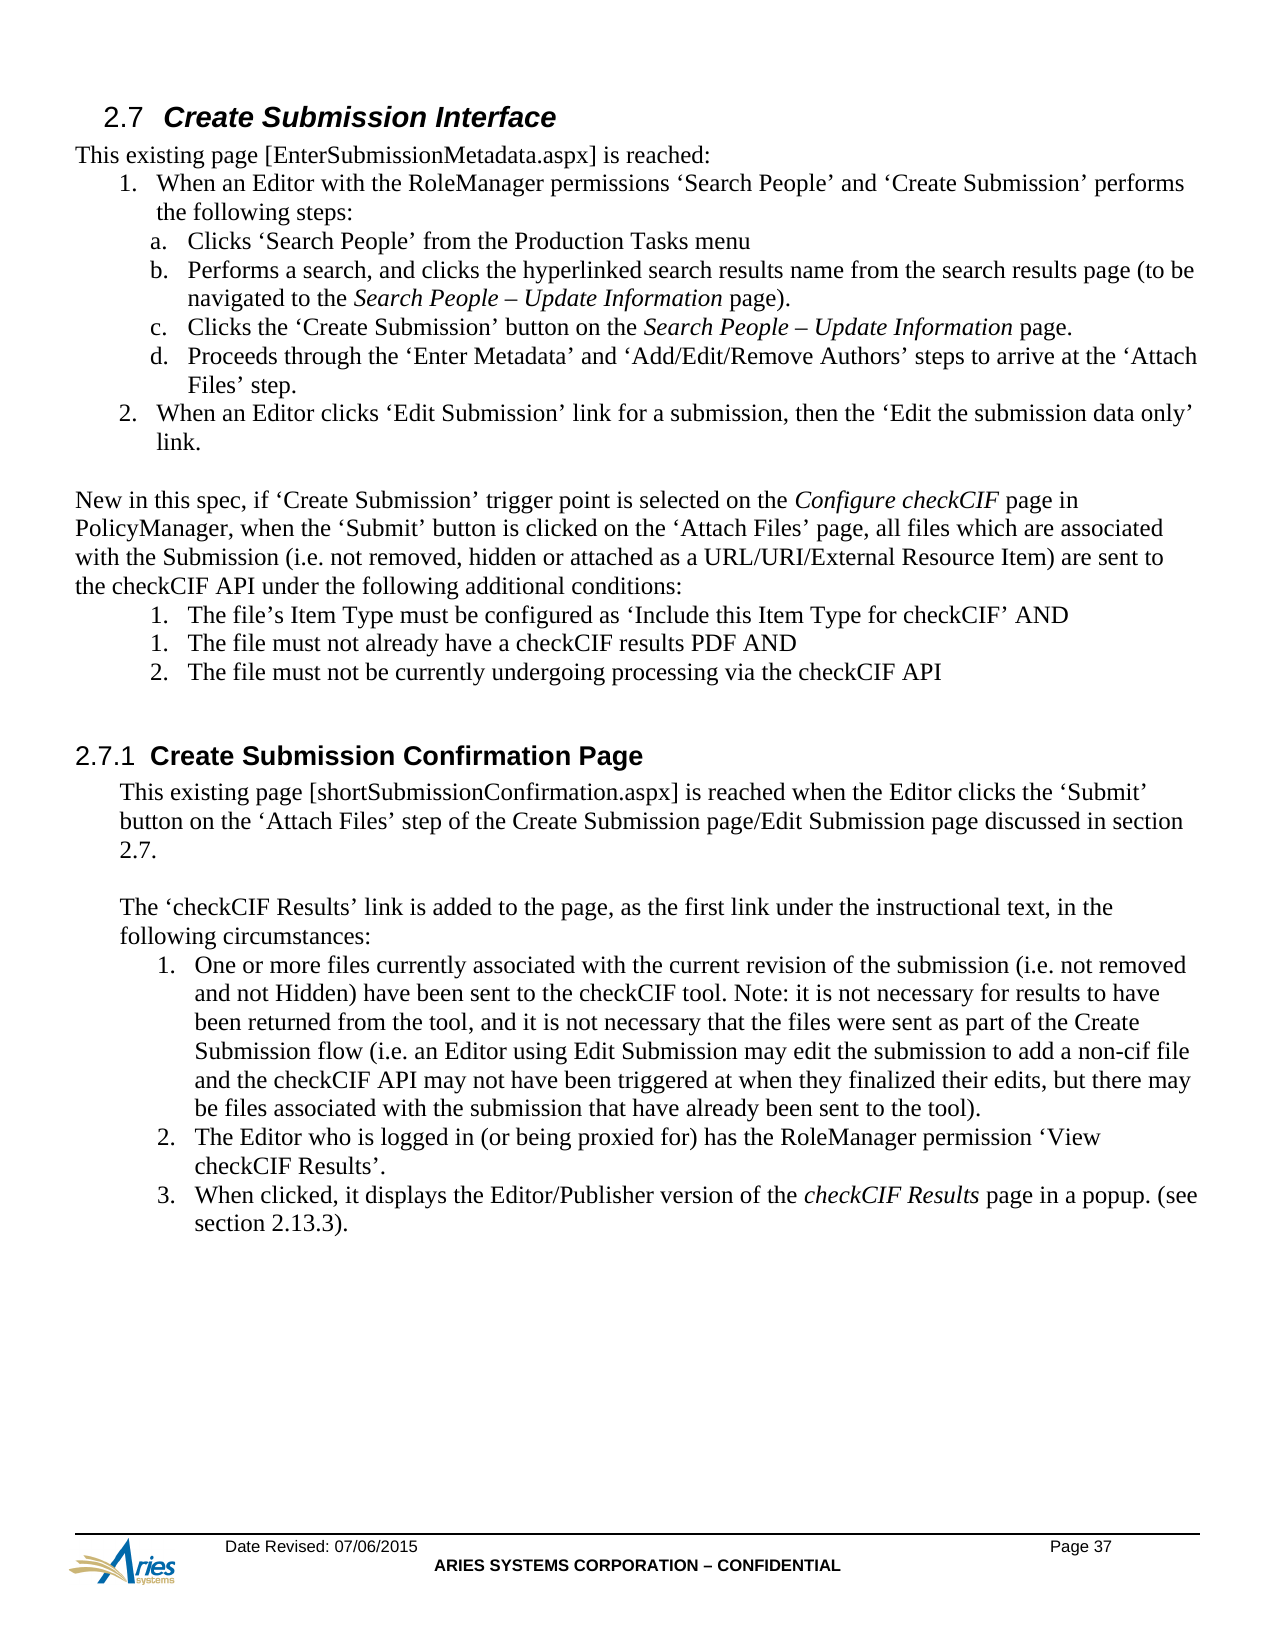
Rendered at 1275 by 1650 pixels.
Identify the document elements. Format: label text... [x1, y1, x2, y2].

text This existing page [shortSubmissionConfirmation.aspx] is reached when the Editor clicks the ‘Submit’ button on the ‘Attach Files’ step of the Create Submission page/Edit Submission page discussed in section 2.7. [119, 777, 1200, 863]
list When an Editor with the RoleManager permissions ‘Search People’ and ‘Create Submission’ performs the following steps: [118, 168, 1200, 226]
list The Editor who is logged in (or being proxied for) has the RoleManager permission ‘View checkCIF Results’. [157, 1122, 1200, 1180]
text This existing page [EnterSubmissionMetadata.aspx] is reached: [75, 140, 1200, 168]
list The file’s Item Type must be configured as ‘Include this Item Type for checkCIF’ AND [150, 600, 1200, 628]
list Clicks ‘Search People’ from the Production Tasks menu [150, 226, 1200, 255]
list When clicked, it displays the Editor/Publisher version of the checkCIF Results page in a popup. (see section 2.13.3). [157, 1180, 1200, 1237]
list Proceeds through the ‘Enter Metadata’ and ‘Add/Edit/Remove Authors’ steps to arrive at the ‘Attach Files’ step. [150, 341, 1200, 398]
list Performs a search, and clicks the hyperlinked search results name from the search results page (to be navigated to the Search People – Update Information page). [150, 255, 1200, 312]
subtitle Create Submission Confirmation Page [75, 740, 1200, 771]
text New in this spec, if ‘Create Submission’ trigger point is selected on the Configure checkCIF page in PolicyManager, when the ‘Submit’ button is clicked on the ‘Attach Files’ page, all files which are associated with the Submission (i.e. not removed, hidden or attached as a URL/URI/External Resource Item) are sent to the checkCIF API under the following additional conditions: [75, 485, 1200, 600]
list Clicks the ‘Create Submission’ button on the Search People – Update Information page. [150, 312, 1200, 341]
picture [68, 1538, 175, 1585]
text The ‘checkCIF Results’ link is added to the page, as the first link under the instructional text, in the following circumstances: [119, 892, 1200, 950]
list The file must not be currently undergoing processing via the checkCIF API [150, 657, 1200, 686]
list The file must not already have a checkCIF results PDF AND [150, 628, 1200, 657]
list When an Editor clicks ‘Edit Submission’ link for a submission, then the ‘Edit the submission data only’ link. [118, 398, 1200, 456]
subtitle Create Submission Interface [103, 100, 1200, 133]
list One or more files currently associated with the current revision of the submission (i.e. not removed and not Hidden) have been sent to the checkCIF tool. Note: it is not necessary for results to have been returned from the tool, and it is not necessary that the files were sent as part of the Create Submission flow (i.e. an Editor using Edit Submission may edit the submission to add a non-cif file and the checkCIF API may not have been triggered at when they finalized their edits, but there may be files associated with the submission that have already been sent to the tool). [157, 950, 1200, 1122]
